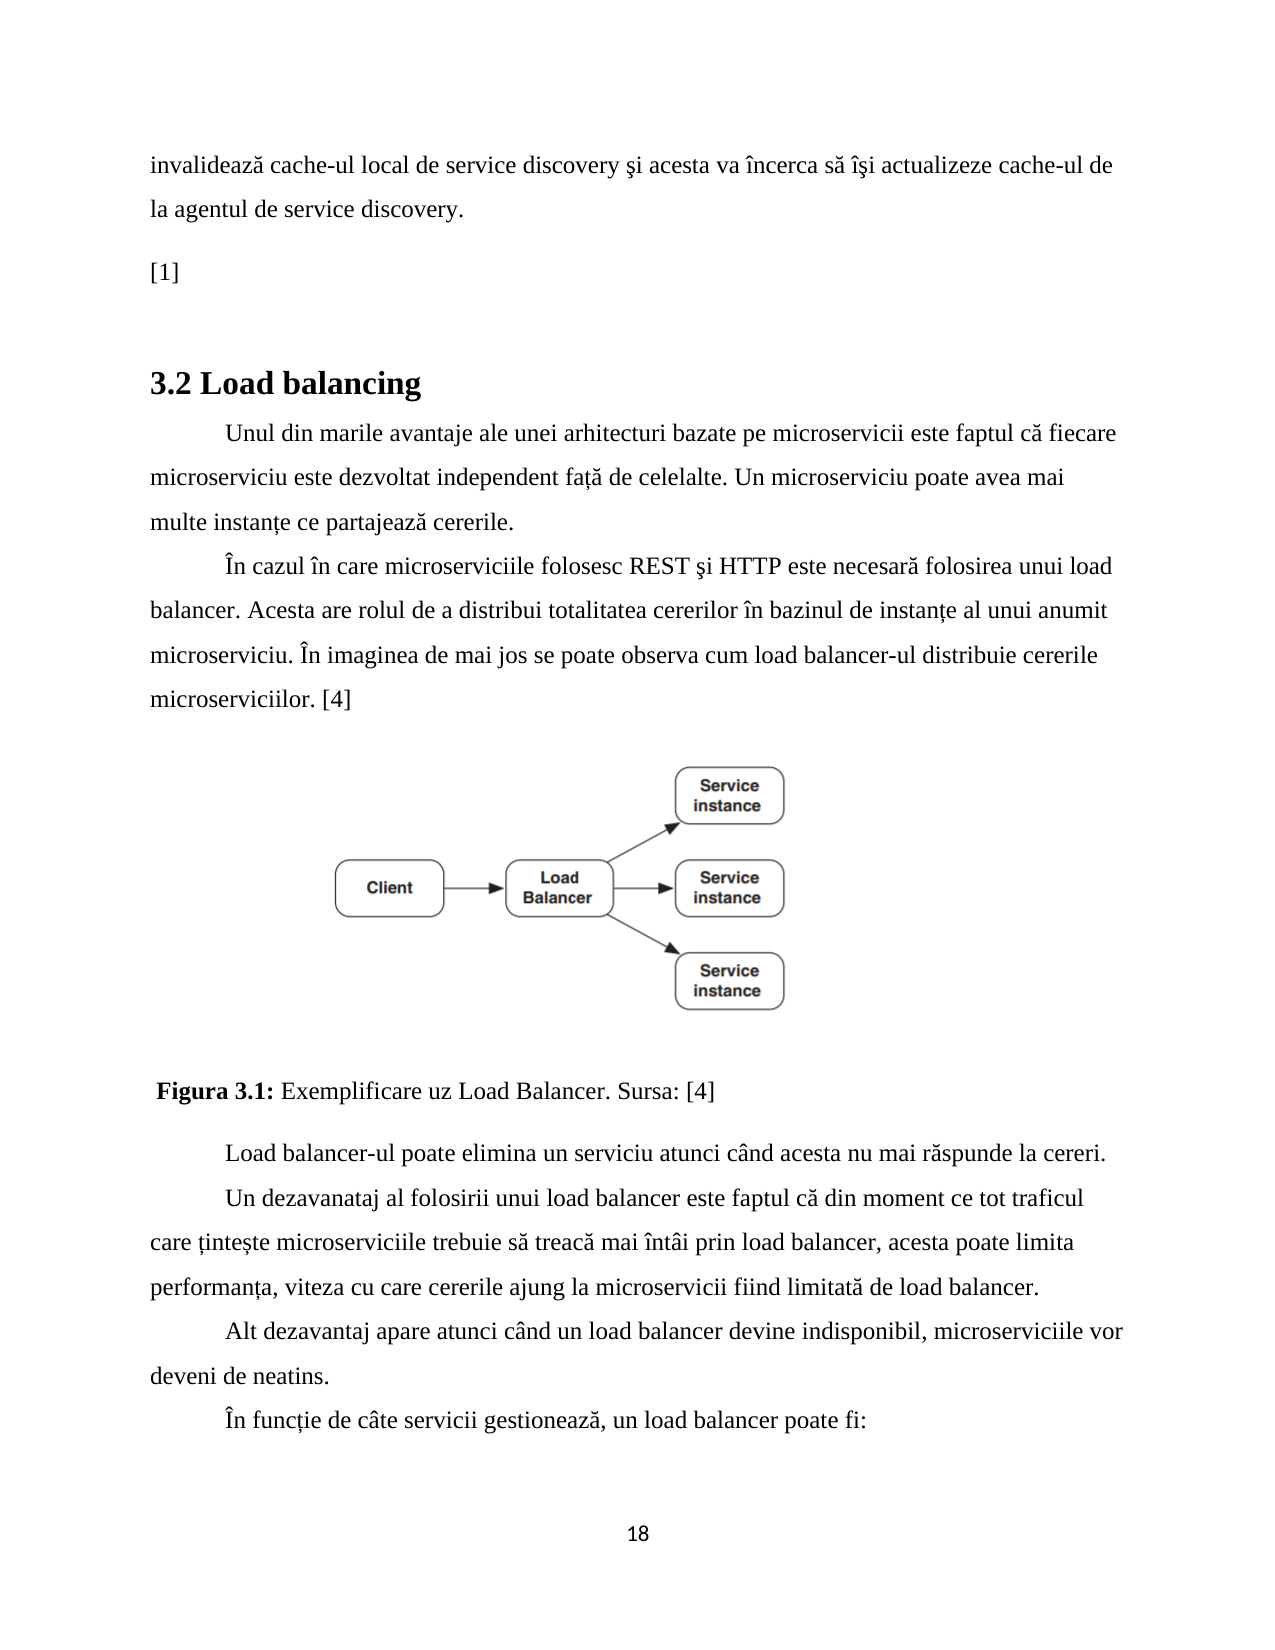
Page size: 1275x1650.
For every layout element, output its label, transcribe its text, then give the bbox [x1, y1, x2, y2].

text Figura 3.1: Exemplificare uz Load Balancer. Sursa: [4] [150, 747, 1125, 1105]
text [1] [150, 257, 1125, 286]
text Load balancer-ul poate elimina un serviciu atunci când acesta nu mai răspunde la cereri. Un dezavanataj al folosirii unui load balancer este faptul că din moment ce tot traficul care țintește microserviciile trebuie să treacă mai întâi prin load balancer, acesta poate limita performanța, viteza cu care cererile ajung la microservicii fiind limitată de load balancer. Alt dezavantaj apare atunci când un load balancer devine indisponibil, microserviciile vor deveni de neatins. În funcție de câte servicii gestionează, un load balancer poate fi: [150, 1138, 1125, 1434]
list 3.2 Load balancing Unul din marile avantaje ale unei arhitecturi bazate pe microservicii este faptul că fiecare microserviciu este dezvoltat independent față de celelalte. Un microserviciu poate avea mai multe instanțe ce partajează cererile. [150, 363, 1125, 535]
list În cazul în care microserviciile folosesc REST şi HTTP este necesară folosirea unui load balancer. Acesta are rolul de a distribui totalitatea cererilor în bazinul de instanțe al unui anumit microserviciu. În imaginea de mai jos se poate observa cum load balancer-ul distribuie cererile microserviciilor. [4] [150, 551, 1125, 713]
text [150, 150, 1125, 223]
